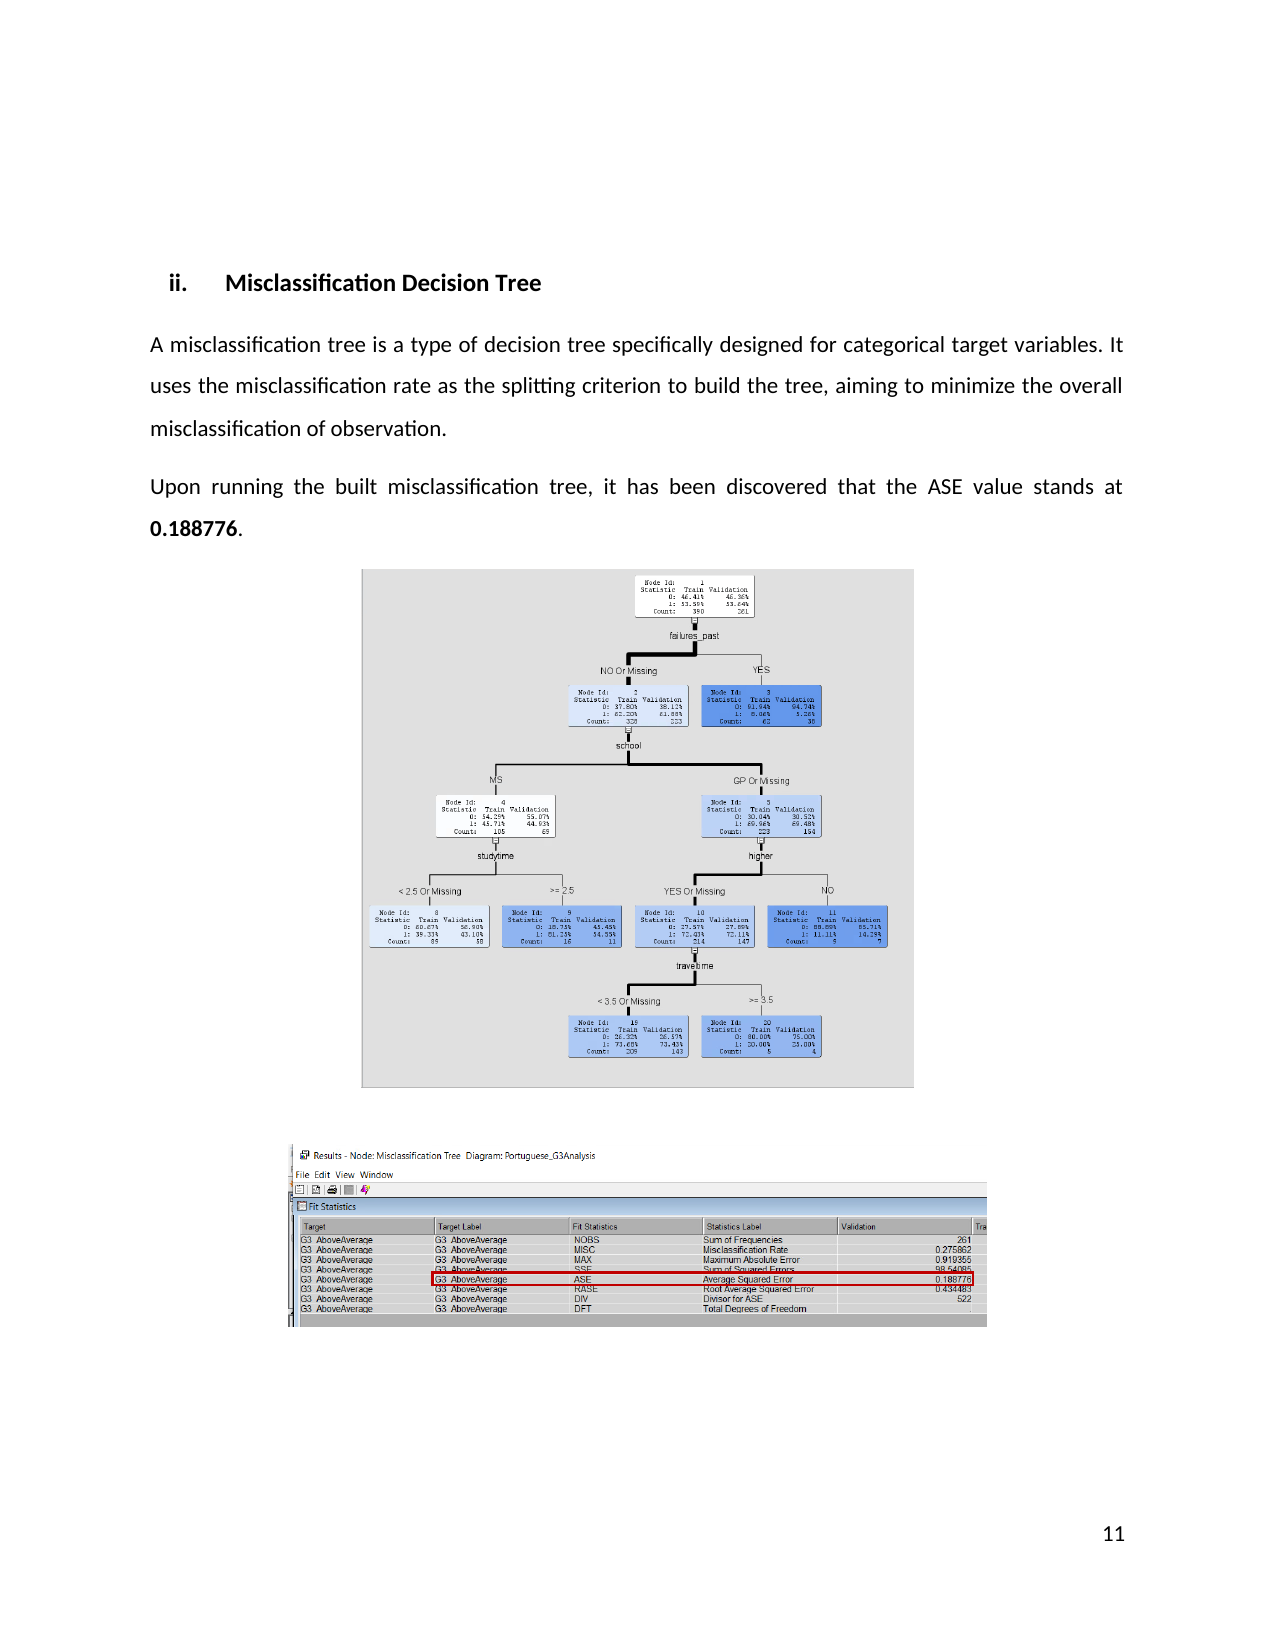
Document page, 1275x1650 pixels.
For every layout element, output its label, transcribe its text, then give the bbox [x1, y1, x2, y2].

picture [288, 1144, 987, 1327]
subtitle Misclassification Decision Tree [187, 267, 1125, 298]
picture [361, 569, 914, 1088]
text A misclassification tree is a type of decision tree specifically designed for categorical target variables. It uses the misclassification rate as the splitting criterion to build the tree, aiming to minimize the overall misclassification of observation. [150, 330, 1125, 442]
text Upon running the built misclassification tree, it has been discovered that the ASE value stands at 0.188776. [150, 472, 1125, 542]
